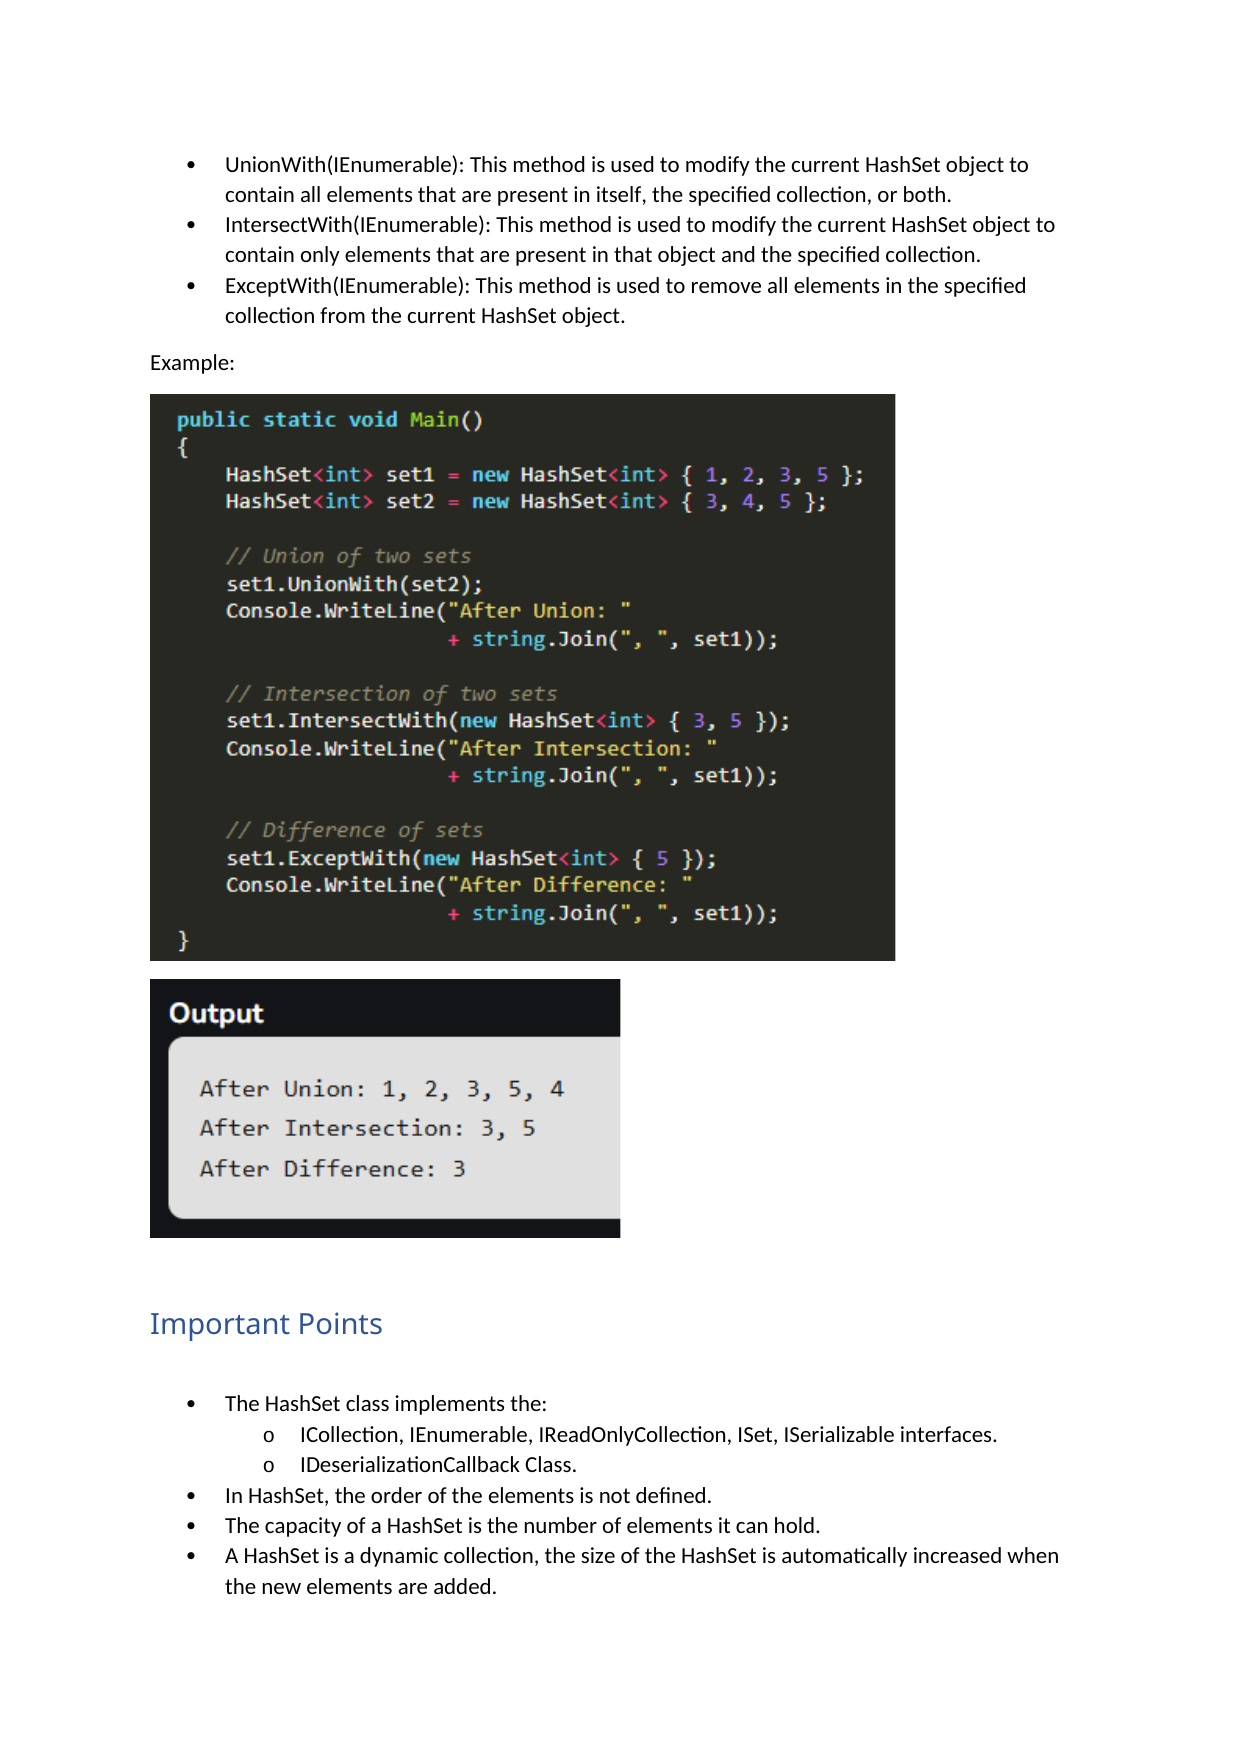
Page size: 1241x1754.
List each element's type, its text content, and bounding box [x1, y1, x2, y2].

list In HashSet, the order of the elements is not defined. [187, 1481, 1090, 1509]
list A HashSet is a dynamic collection, the size of the HashSet is automatically increased when the new elements are added. [187, 1542, 1090, 1600]
subtitle Important Points [150, 1303, 1090, 1343]
list ICollection, IEnumerable, IReadOnlyCollection, ISet, ISerializable interfaces. [262, 1420, 1090, 1448]
list ExceptWith(IEnumerable): This method is used to remove all elements in the specified collection from the current HashSet object. [187, 271, 1090, 329]
list IntersectWith(IEnumerable): This method is used to modify the current HashSet object to contain only elements that are present in that object and the specified collection. [187, 210, 1090, 269]
list IDeserializationCallback Class. [262, 1450, 1090, 1479]
picture [150, 979, 621, 1238]
list The HashSet class implements the: [187, 1389, 1090, 1417]
text Example: [150, 348, 1090, 376]
list The capacity of a HashSet is the number of elements it can hold. [187, 1511, 1090, 1539]
picture [150, 394, 896, 961]
list UnionWith(IEnumerable): This method is used to modify the current HashSet object to contain all elements that are present in itself, the specified collection, or both. [187, 150, 1090, 208]
